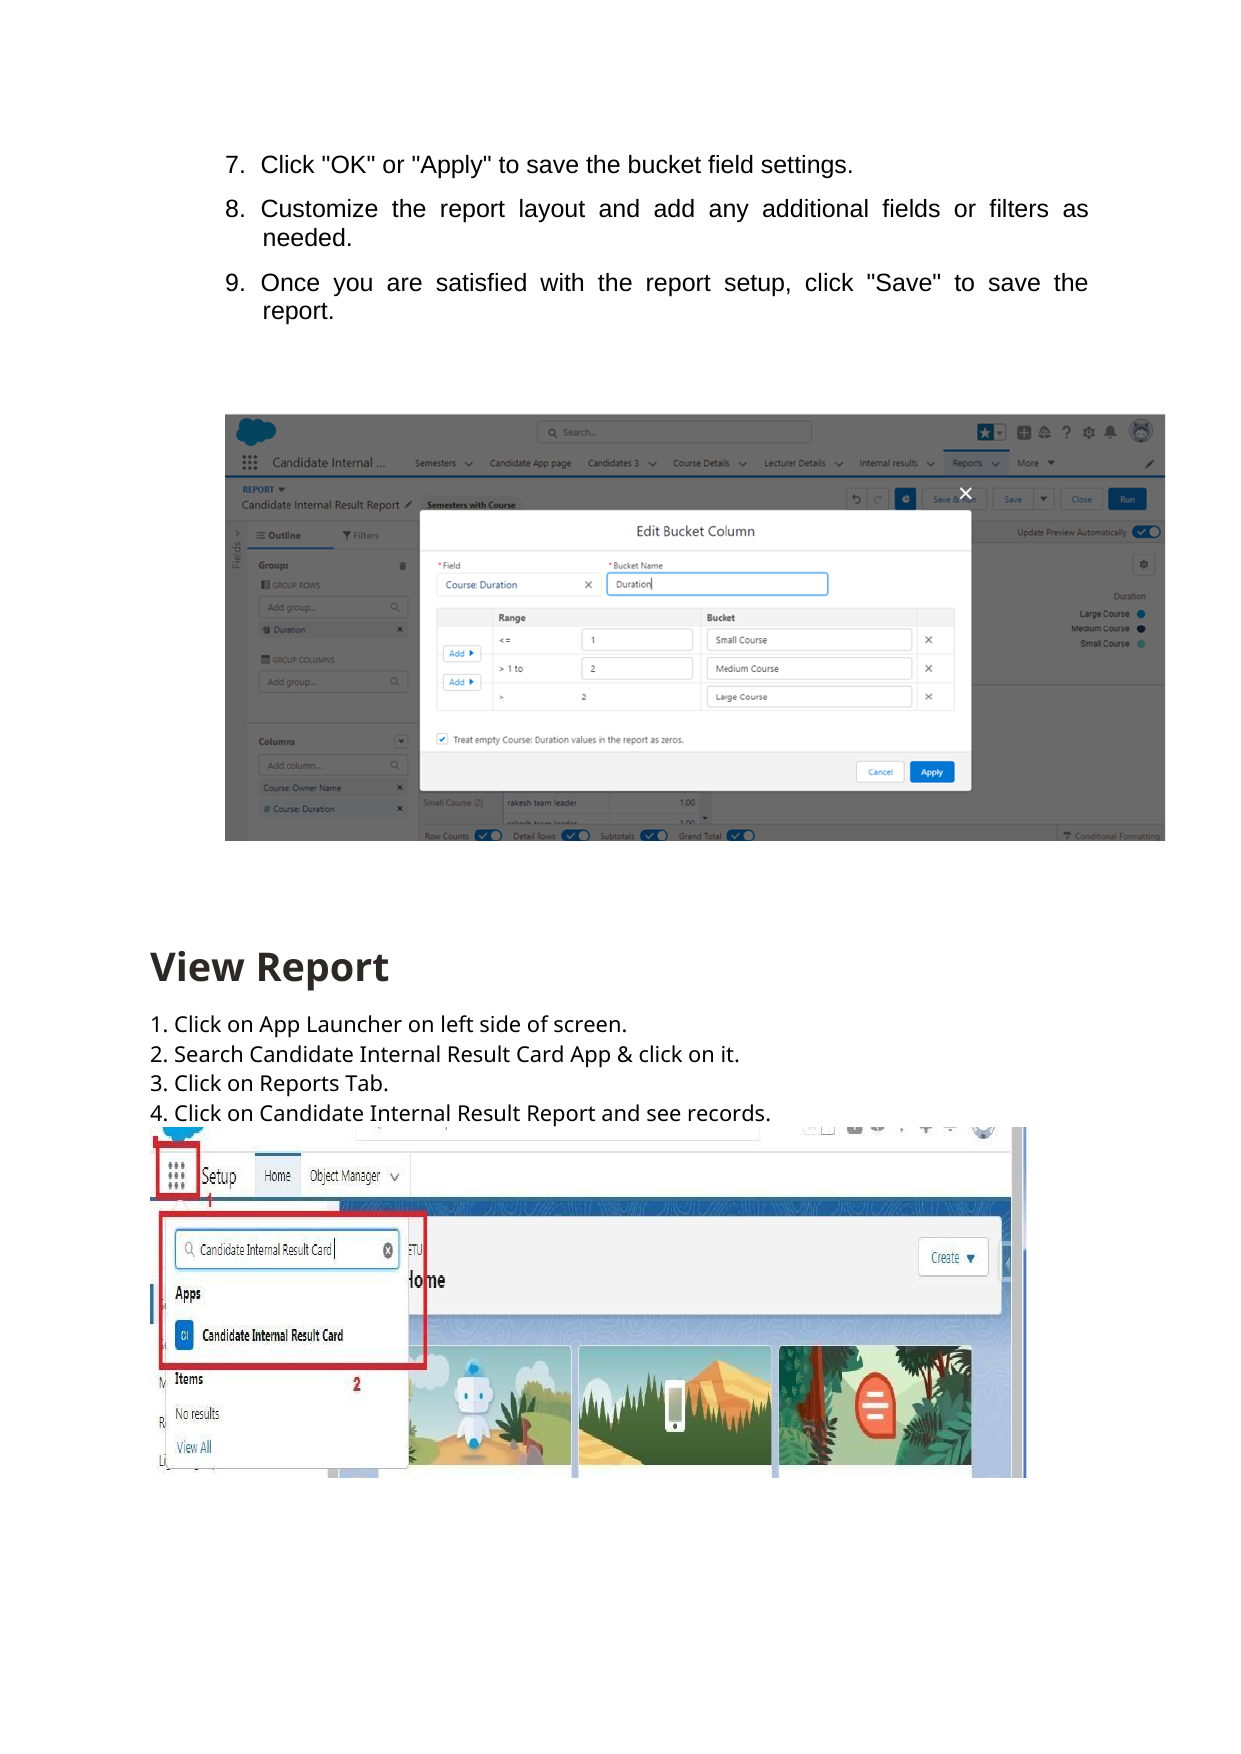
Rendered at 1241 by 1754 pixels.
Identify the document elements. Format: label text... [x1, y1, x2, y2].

text 8. Customize the report layout and add any additional fields or filters as needed. [225, 194, 1090, 252]
text 4. Click on Candidate Internal Result Report and see records. [150, 1098, 1090, 1128]
text 7. Click "OK" or "Apply" to save the bucket field settings. [225, 150, 1090, 179]
picture [225, 413, 1166, 841]
text 9. Once you are satisfied with the report setup, click "Save" to save the report. [225, 267, 1090, 325]
text 1. Click on App Launcher on left side of screen. [150, 1009, 1090, 1038]
text 2. Search Candidate Internal Result Card App & click on it. [150, 1038, 1090, 1068]
text 3. Click on Reports Tab. [150, 1068, 1090, 1098]
text View Report [150, 939, 1090, 993]
picture [150, 1127, 1027, 1478]
